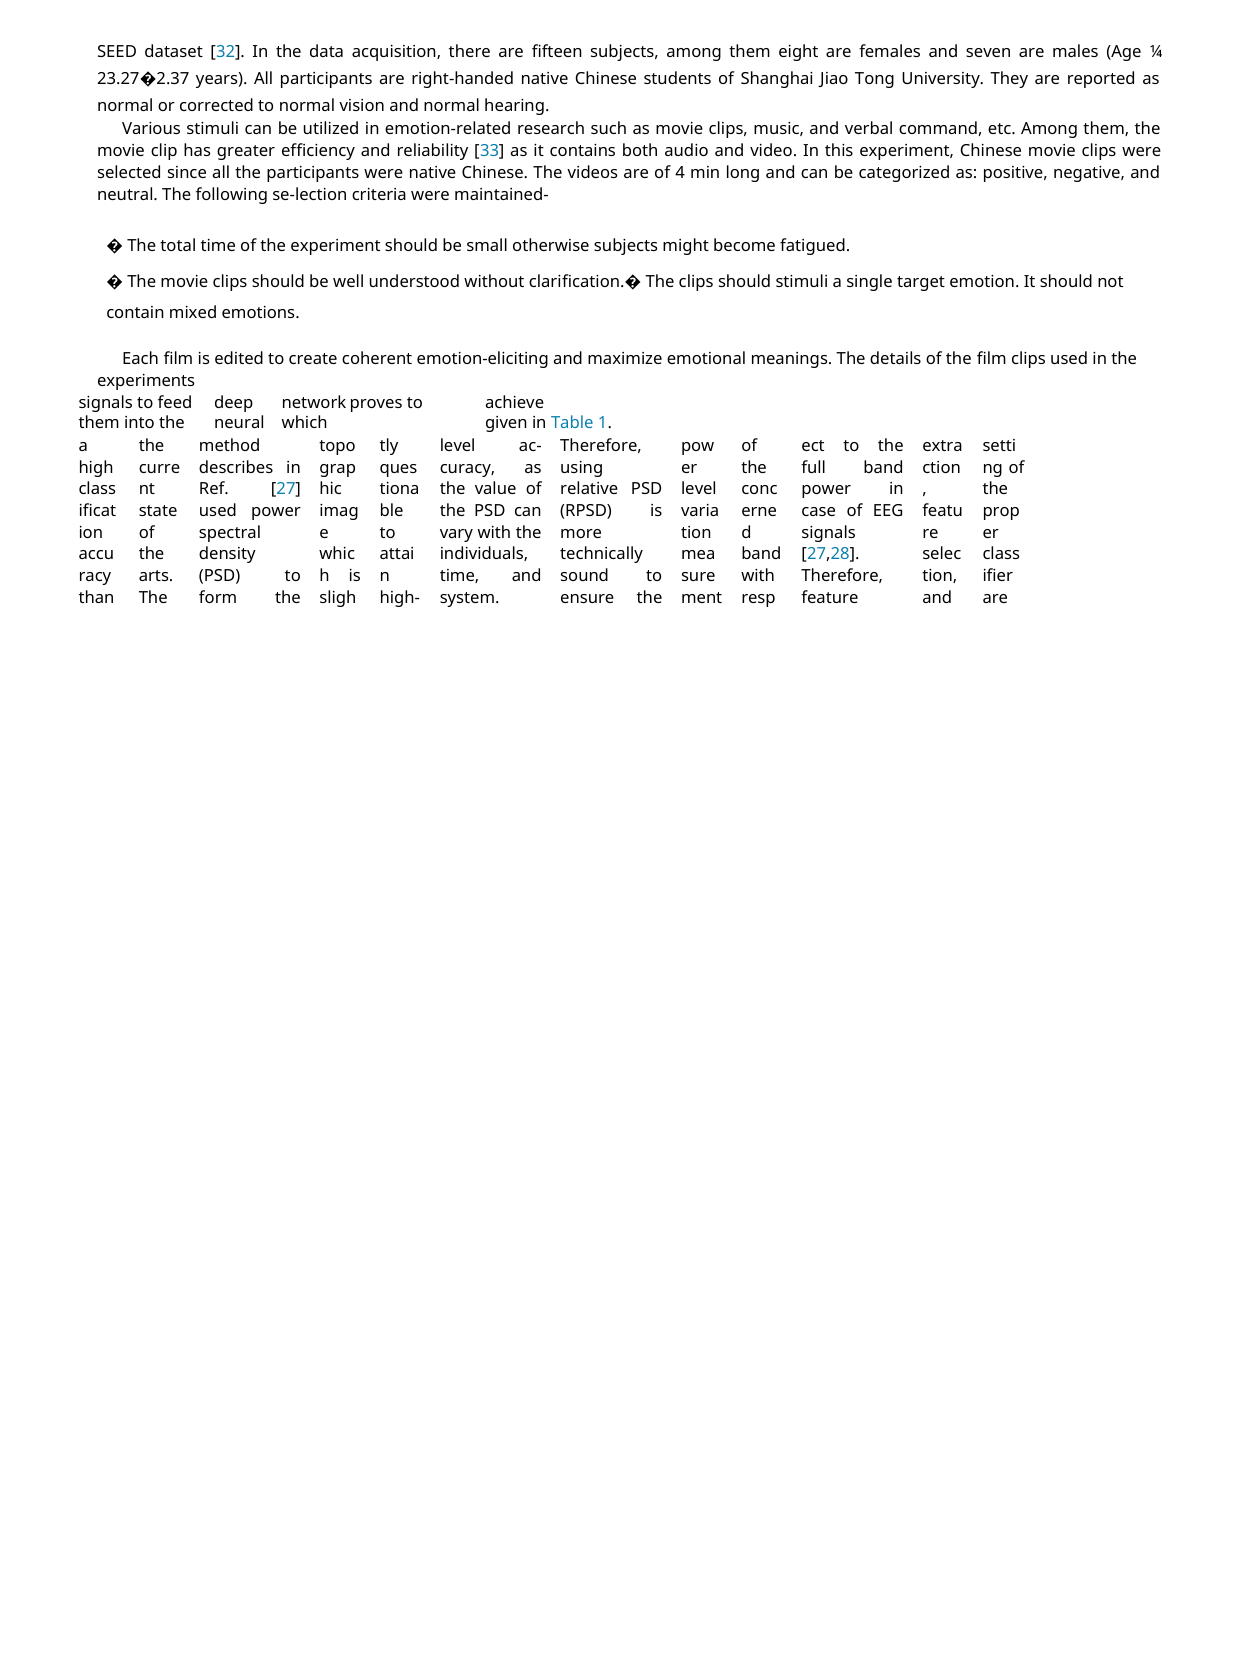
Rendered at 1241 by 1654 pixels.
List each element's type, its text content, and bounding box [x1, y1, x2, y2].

text � The total time of the experiment should be small otherwise subjects might become fatigued. [106, 218, 1164, 260]
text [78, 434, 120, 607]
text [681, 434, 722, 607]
picture [599, 416, 603, 428]
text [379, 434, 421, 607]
text � The movie clips should be well understood without clarification.� The clips should stimuli a single target emotion. It should not contain mixed emotions. [106, 262, 1164, 325]
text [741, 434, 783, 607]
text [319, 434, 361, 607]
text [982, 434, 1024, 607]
text Various stimuli can be utilized in emotion-related research such as movie clips, music, and verbal command, etc. Among them, the movie clip has greater efficiency and reliability [33] as it contains both audio and video. In this experiment, Chinese movie clips were selected since all the participants were native Chinese. The videos are of 4 min long and can be categorized as: positive, negative, and neutral. The following se-lection criteria were maintained- [97, 117, 1162, 204]
text SEED dataset [32]. In the data acquisition, there are fifteen subjects, among them eight are females and seven are males (Age ¼ 23.27�2.37 years). All participants are right-handed native Chinese students of Shanghai Jiao Tong University. They are reported as normal or corrected to normal vision and normal hearing. [97, 36, 1162, 117]
text Each film is edited to create coherent emotion-eliciting and maximize emotional meanings. The details of the film clips used in the experiments [97, 347, 1164, 391]
text signals to feed them into the deep neural network which proves to achieve are given in Table 1. [78, 392, 621, 433]
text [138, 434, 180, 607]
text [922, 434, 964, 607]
